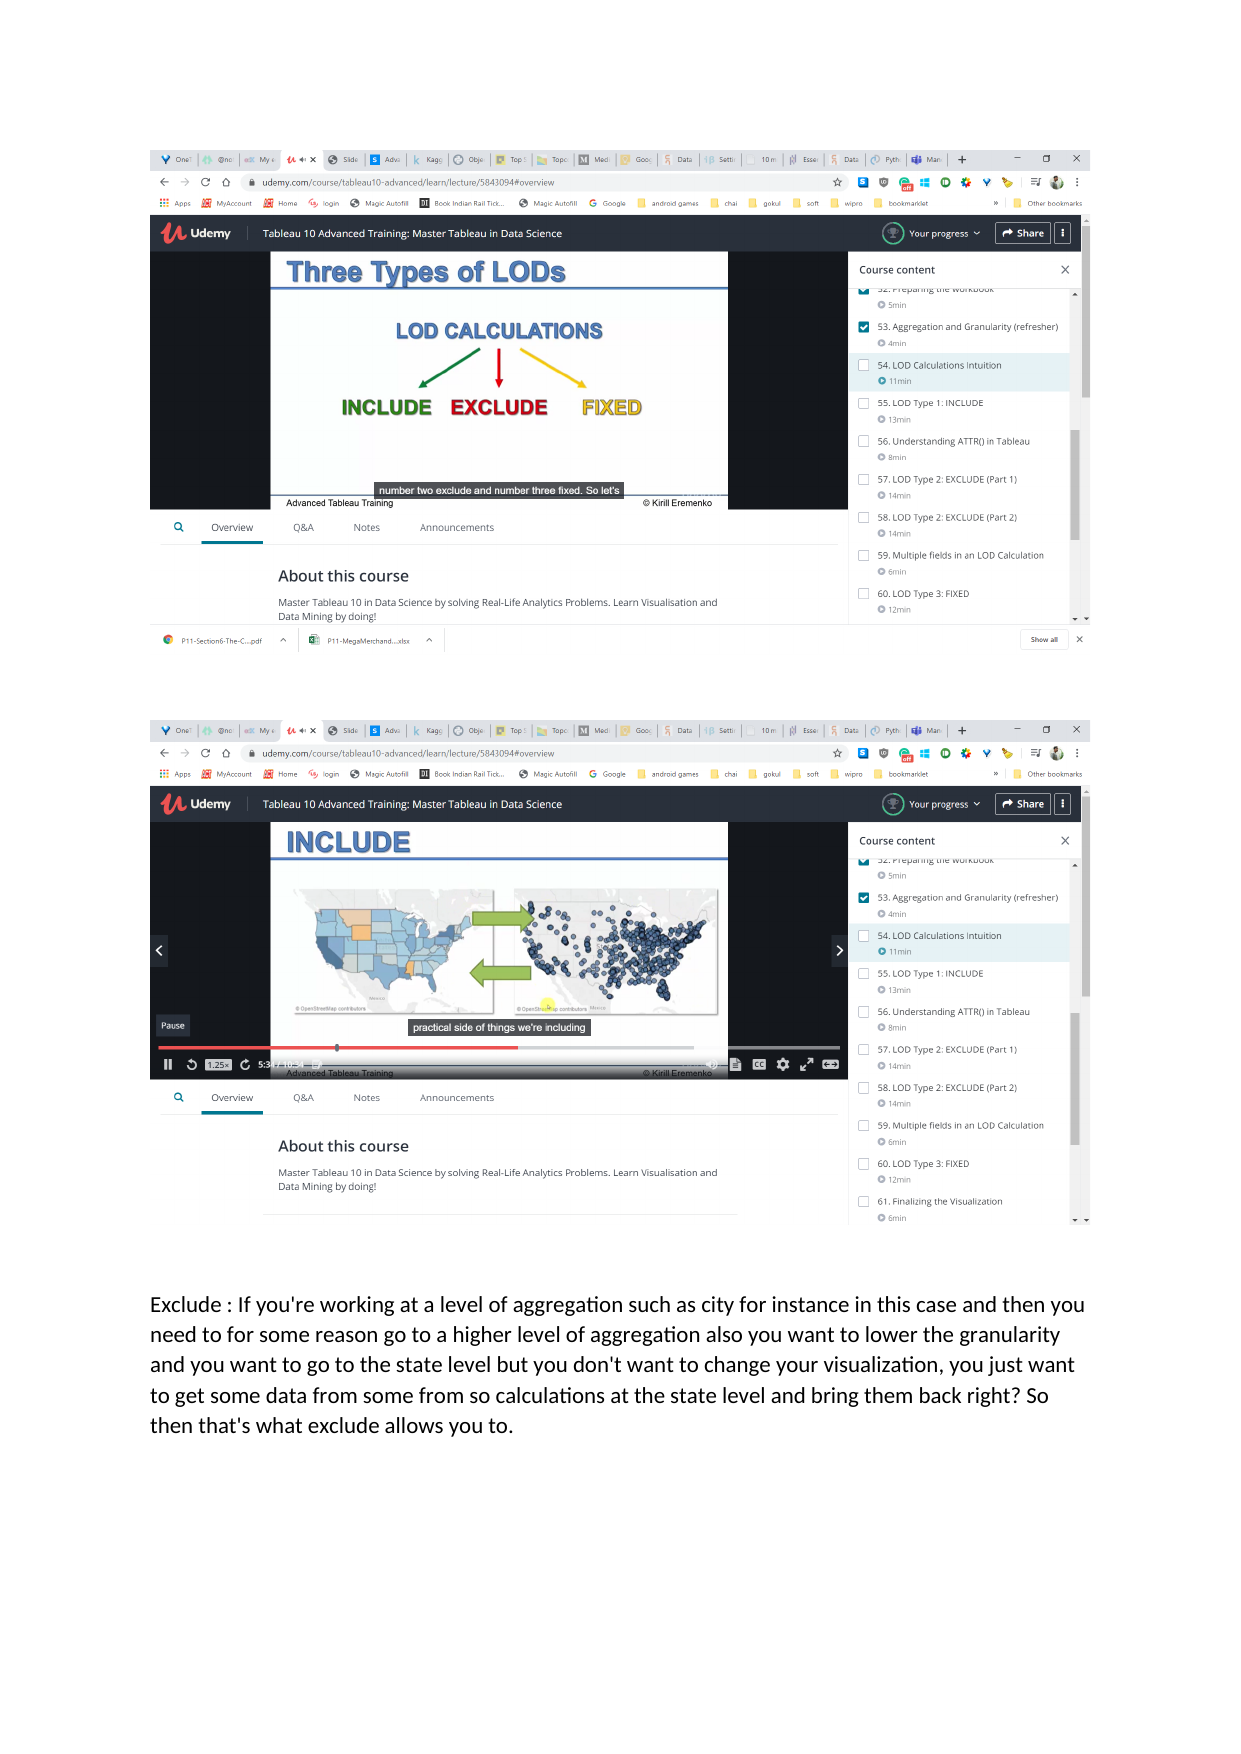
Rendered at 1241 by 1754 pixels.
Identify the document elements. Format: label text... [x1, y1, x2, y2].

picture [150, 150, 1091, 655]
text Exclude : If you're working at a level of aggregation such as city for instance in this case and then you need to for some reason go to a higher level of aggregation also you want to lower the granularity and you want to go to the state level but you don't want to change your visualization, you just want to get some data from some from so calculations at the state level and bring them back right? So then that's what exclude allows you to. [150, 1290, 1090, 1439]
picture [150, 720, 1091, 1225]
